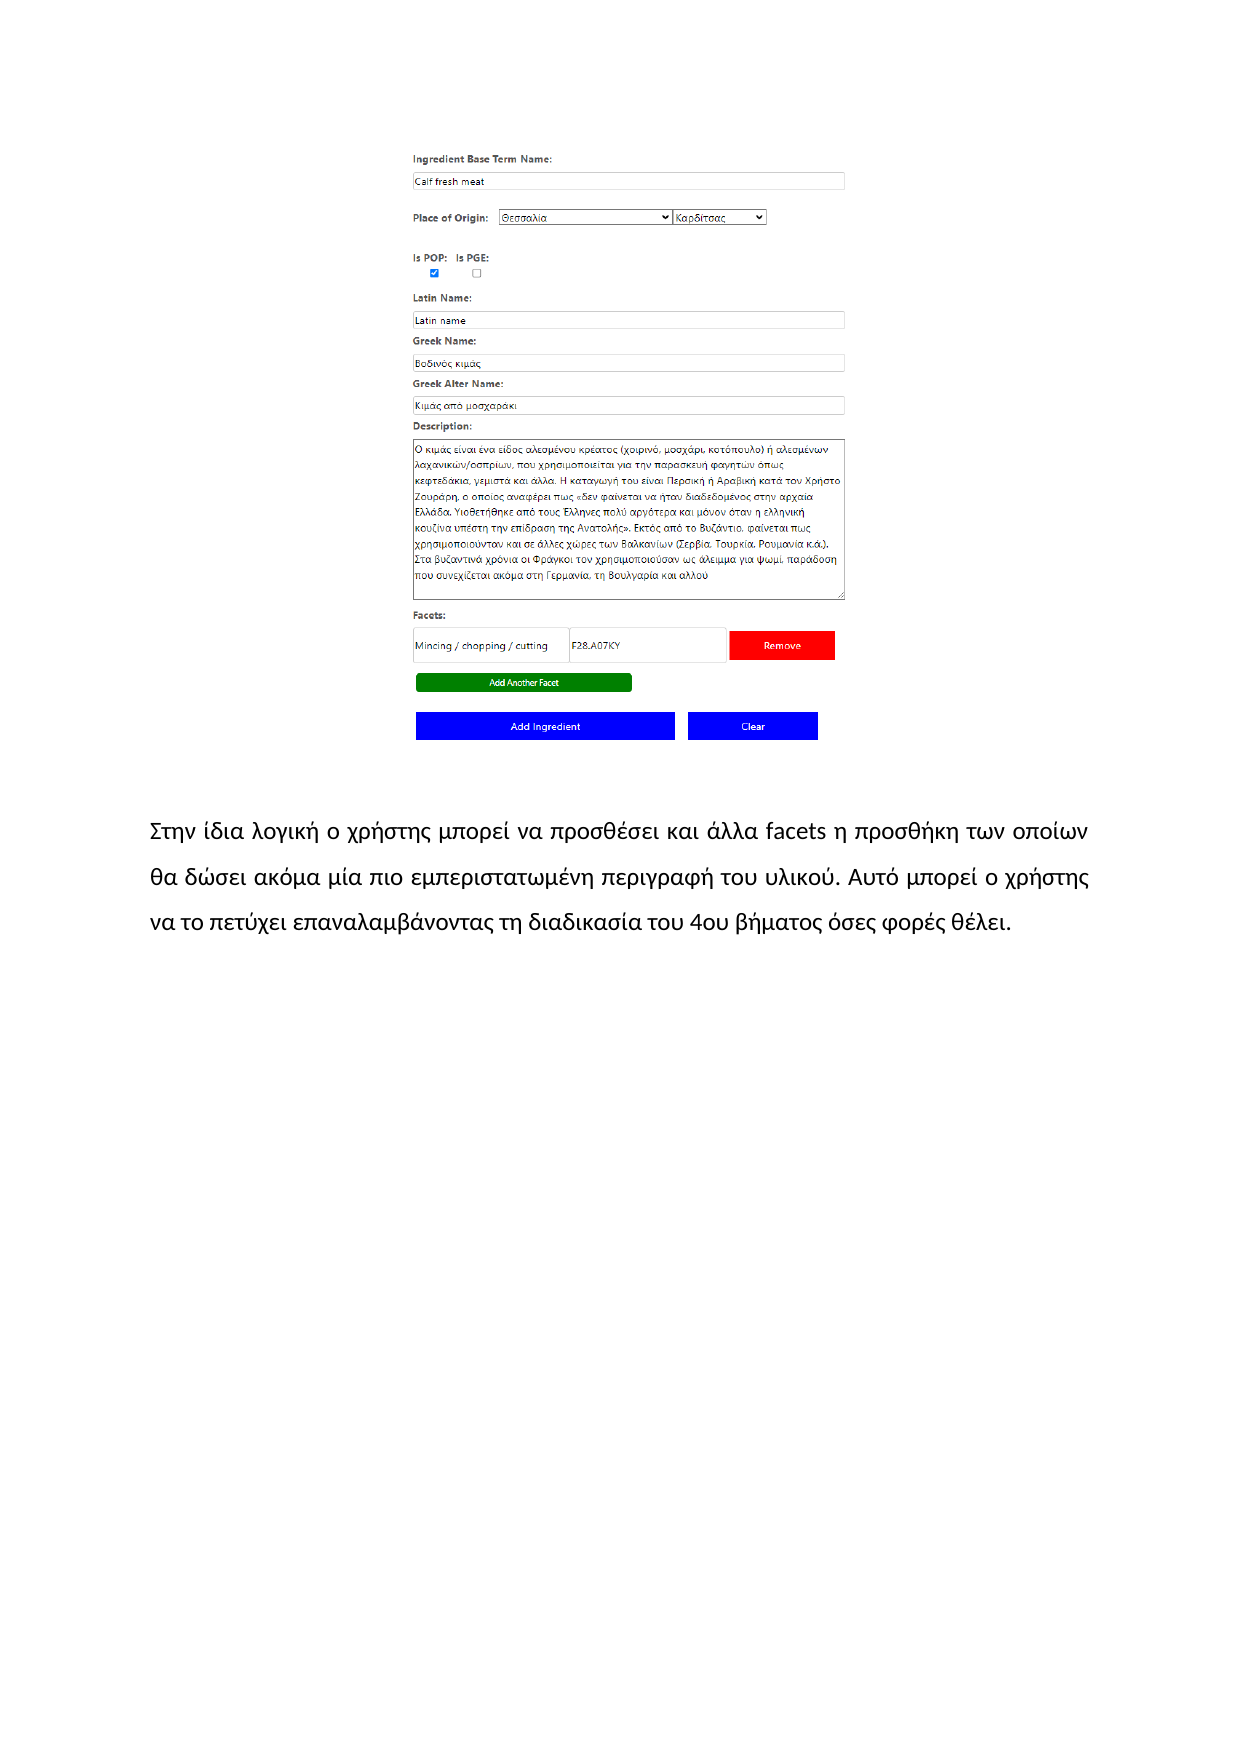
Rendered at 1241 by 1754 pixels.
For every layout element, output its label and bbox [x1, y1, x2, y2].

picture [150, 150, 1089, 769]
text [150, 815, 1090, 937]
